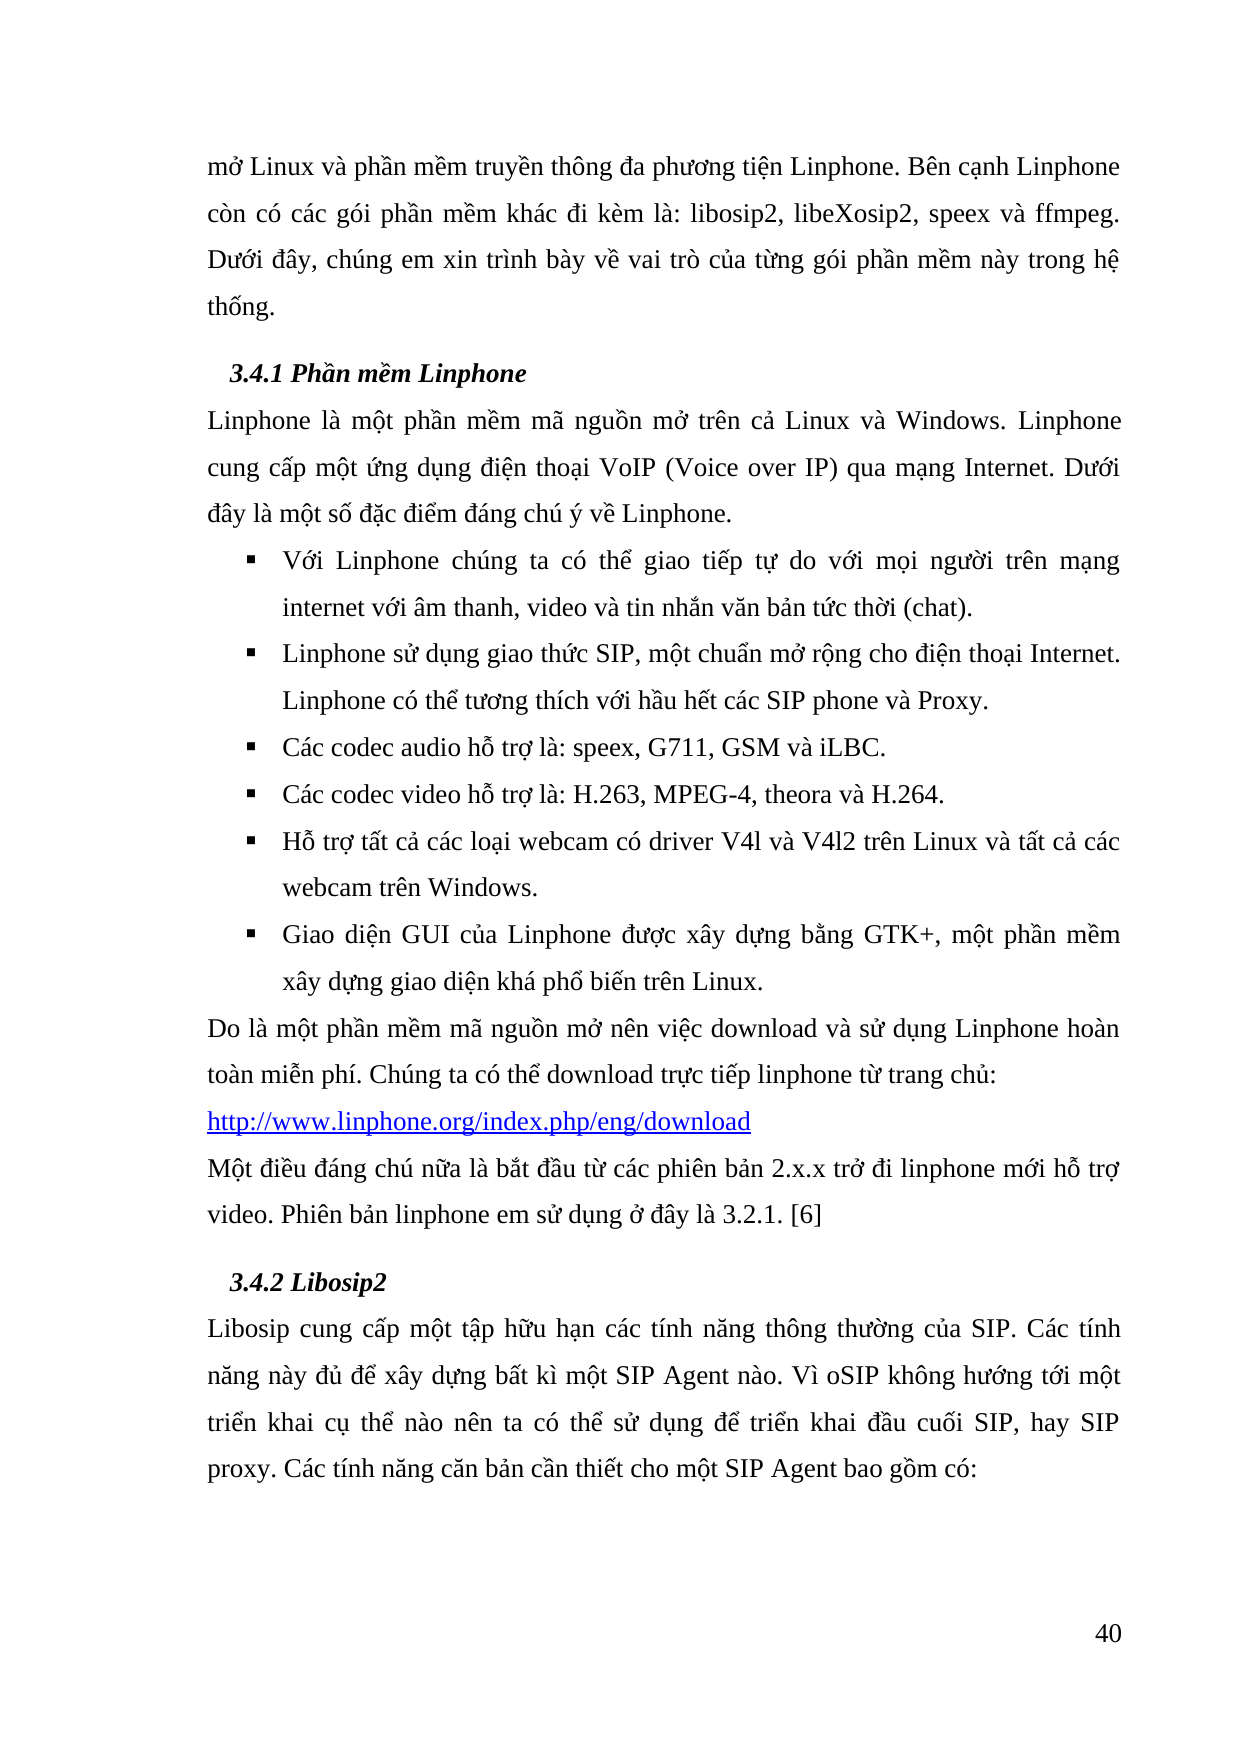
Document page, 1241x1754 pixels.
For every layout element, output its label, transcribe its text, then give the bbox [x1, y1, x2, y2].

subtitle 3.4.2 Libosip2 [229, 1266, 1122, 1297]
text Một điều đáng chú nữa là bắt đầu từ các phiên bản 2.x.x trở đi linphone mới hỗ trợ video. Phiên bản linphone em sử dụng ở đây là 3.2.1. [207, 1152, 1122, 1229]
list Hỗ trợ tất cả các loại webcam có driver V4l và V4l2 trên Linux và tất cả các webcam trên Windows. [244, 825, 1122, 903]
list Giao diện GUI của Linphone được xây dựng bằng GTK+, một phần mềm xây dựng giao diện khá phổ biến trên Linux. [244, 918, 1122, 996]
subtitle 3.4.1 Phần mềm Linphone [229, 357, 1122, 389]
text Do là một phần mềm mã nguồn mở nên việc download và sử dụng Linphone hoàn toàn miễn phí. Chúng ta có thể download trực tiếp linphone từ trang chủ: [207, 1012, 1122, 1089]
text http://www.linphone.org/index.php/eng/download [207, 1105, 1122, 1136]
list Linphone sử dụng giao thức SIP, một chuẩn mở rộng cho điện thoại Internet. Linphone có thể tương thích với hầu hết các SIP phone và Proxy. [244, 638, 1122, 716]
list Các codec video hỗ trợ là: H.263, MPEG-4, theora và H.264. [244, 778, 1122, 809]
text Libosip cung cấp một tập hữu hạn các tính năng thông thường của SIP. Các tính năng này đủ để xây dựng bất kì một SIP Agent nào. Vì oSIP không hướng tới một triển khai cụ thể nào nên ta có thể sử dụng để triển khai đầu cuối SIP, hay SIP proxy. Các tính năng căn bản cần thiết cho một SIP Agent bao gồm có: [207, 1312, 1122, 1484]
list Các codec audio hỗ trợ là: speex, G711, GSM và iLBC. [244, 731, 1122, 762]
text Linphone là một phần mềm mã nguồn mở trên cả Linux và Windows. Linphone cung cấp một ứng dụng điện thoại VoIP (Voice over IP) qua mạng Internet. Dưới đây là một số đặc điểm đáng chú ý về Linphone. [207, 404, 1122, 529]
list Với Linphone chúng ta có thể giao tiếp tự do với mọi người trên mạng internet với âm thanh, video và tin nhắn văn bản tức thời (chat). [244, 544, 1122, 622]
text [207, 150, 1122, 321]
